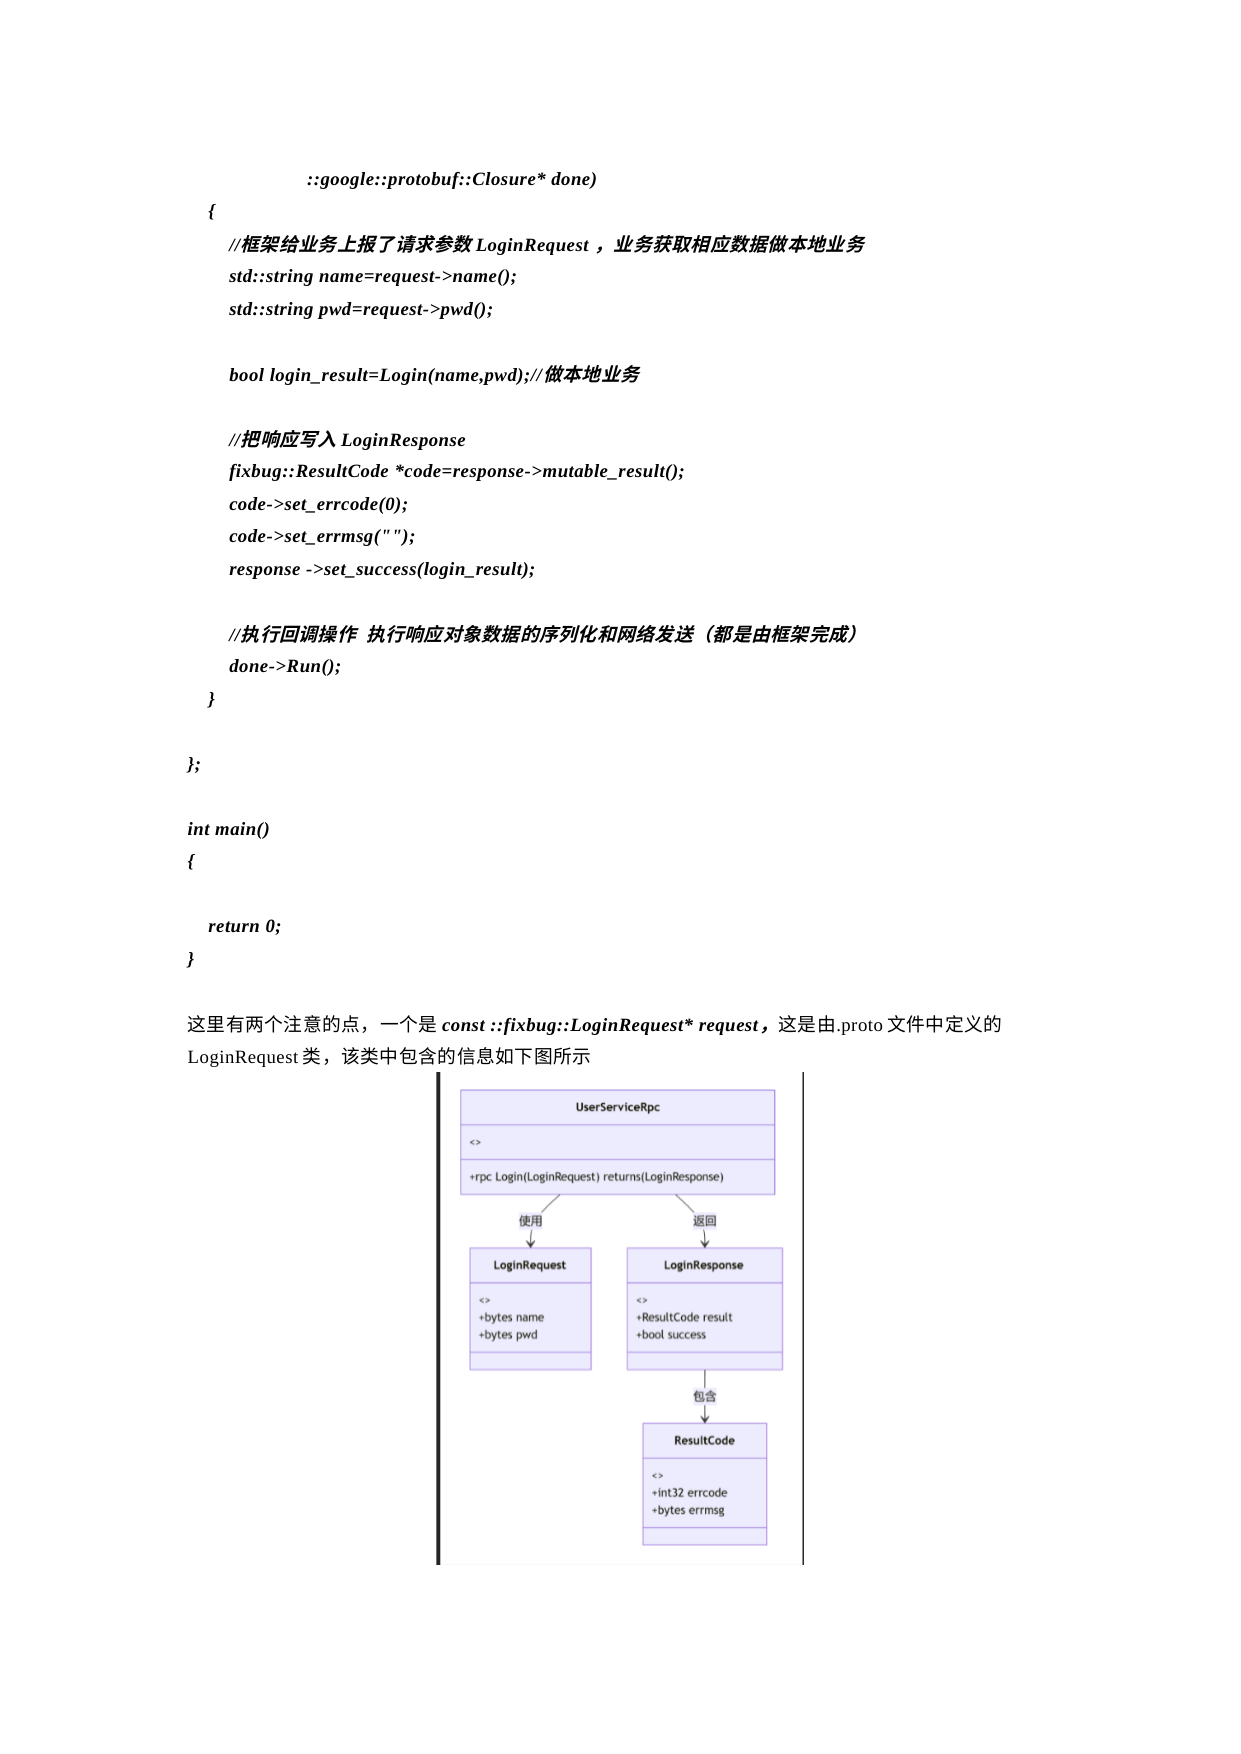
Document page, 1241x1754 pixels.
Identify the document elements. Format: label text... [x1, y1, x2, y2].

text int main() [187, 812, 1053, 844]
text }; [187, 747, 1053, 779]
text fixbug::ResultCode *code=response->mutable_result(); [187, 454, 1053, 487]
text bool login_result=Login(name,pwd);//做本地业务 [187, 357, 1053, 389]
text return 0; [187, 909, 1053, 942]
text code->set_errcode(0); [187, 487, 1053, 519]
text std::string name=request->name(); [187, 259, 1053, 292]
text done->Run(); [187, 649, 1053, 682]
text 这里有两个注意的点，一个是const ::fixbug::LoginRequest* request，这是由.proto文件中定义的 [187, 1007, 1053, 1039]
text ::google::protobuf::Closure* done) [187, 162, 1053, 194]
text code->set_errmsg(""); [187, 519, 1053, 552]
text //执行回调操作 执行响应对象数据的序列化和网络发送（都是由框架完成） [187, 617, 1053, 649]
picture [436, 1072, 804, 1565]
text //框架给业务上报了请求参数LoginRequest ，业务获取相应数据做本地业务 [187, 227, 1053, 259]
text std::string pwd=request->pwd(); [187, 292, 1053, 324]
text response ->set_success(login_result); [187, 552, 1053, 584]
text { [187, 844, 1053, 877]
text //把响应写入LoginResponse [187, 422, 1053, 454]
text LoginRequest类，该类中包含的信息如下图所示 [187, 1039, 1053, 1072]
text } [187, 942, 1053, 974]
text } [187, 682, 1053, 714]
text { [187, 194, 1053, 227]
